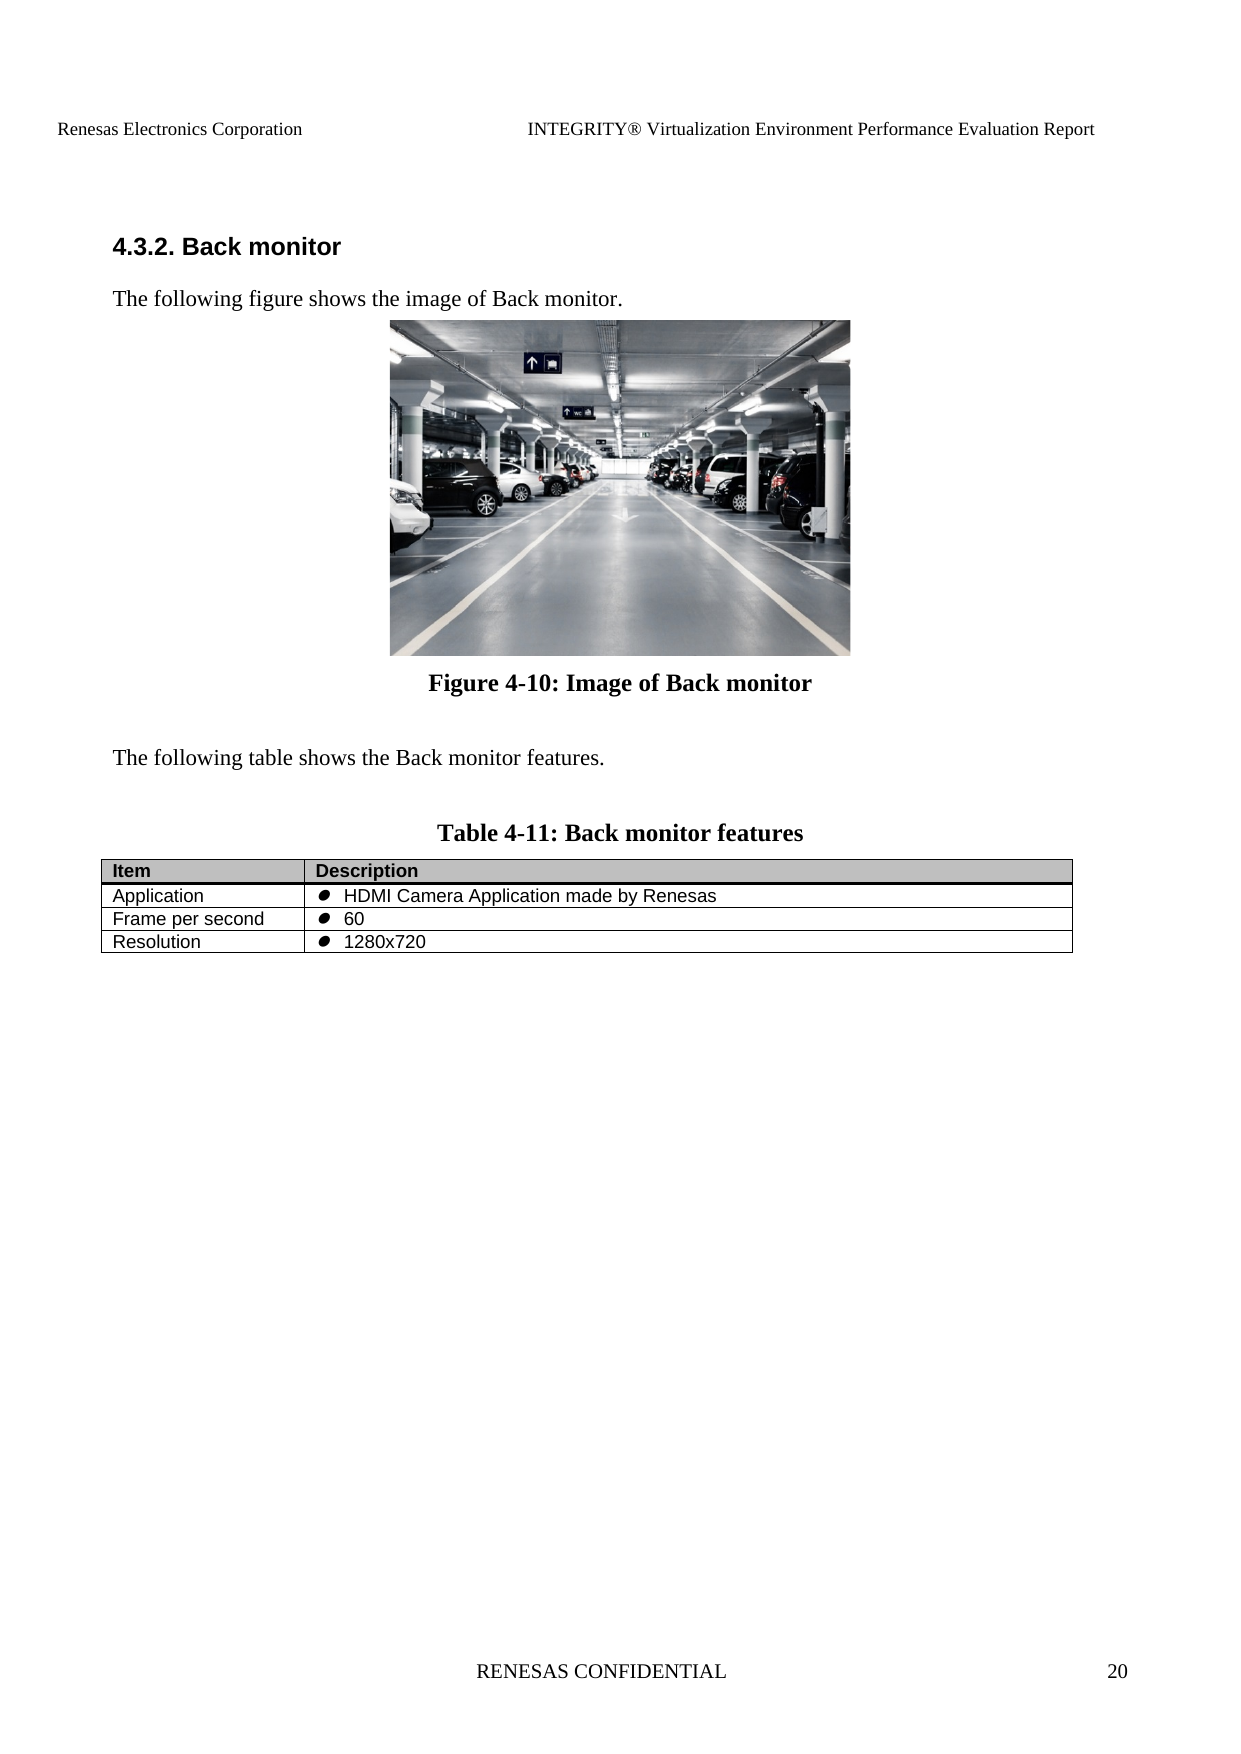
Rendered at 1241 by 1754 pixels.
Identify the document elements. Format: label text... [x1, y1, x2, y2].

table_cell 1280x720 [305, 931, 1072, 952]
text The following table shows the Back monitor features. [112, 744, 1128, 771]
table_cell Resolution [102, 931, 304, 952]
picture [389, 320, 851, 656]
table_cell 60 [305, 908, 1072, 929]
subtitle Back monitor [112, 232, 1128, 260]
table_cell Frame per second [102, 908, 304, 929]
table_cell Application [102, 885, 304, 907]
table_header Description [305, 860, 1072, 882]
table_header Item [102, 860, 304, 882]
table_cell HDMI Camera Application made by Renesas [305, 885, 1072, 907]
text The following figure shows the image of Back monitor. [112, 285, 1128, 312]
